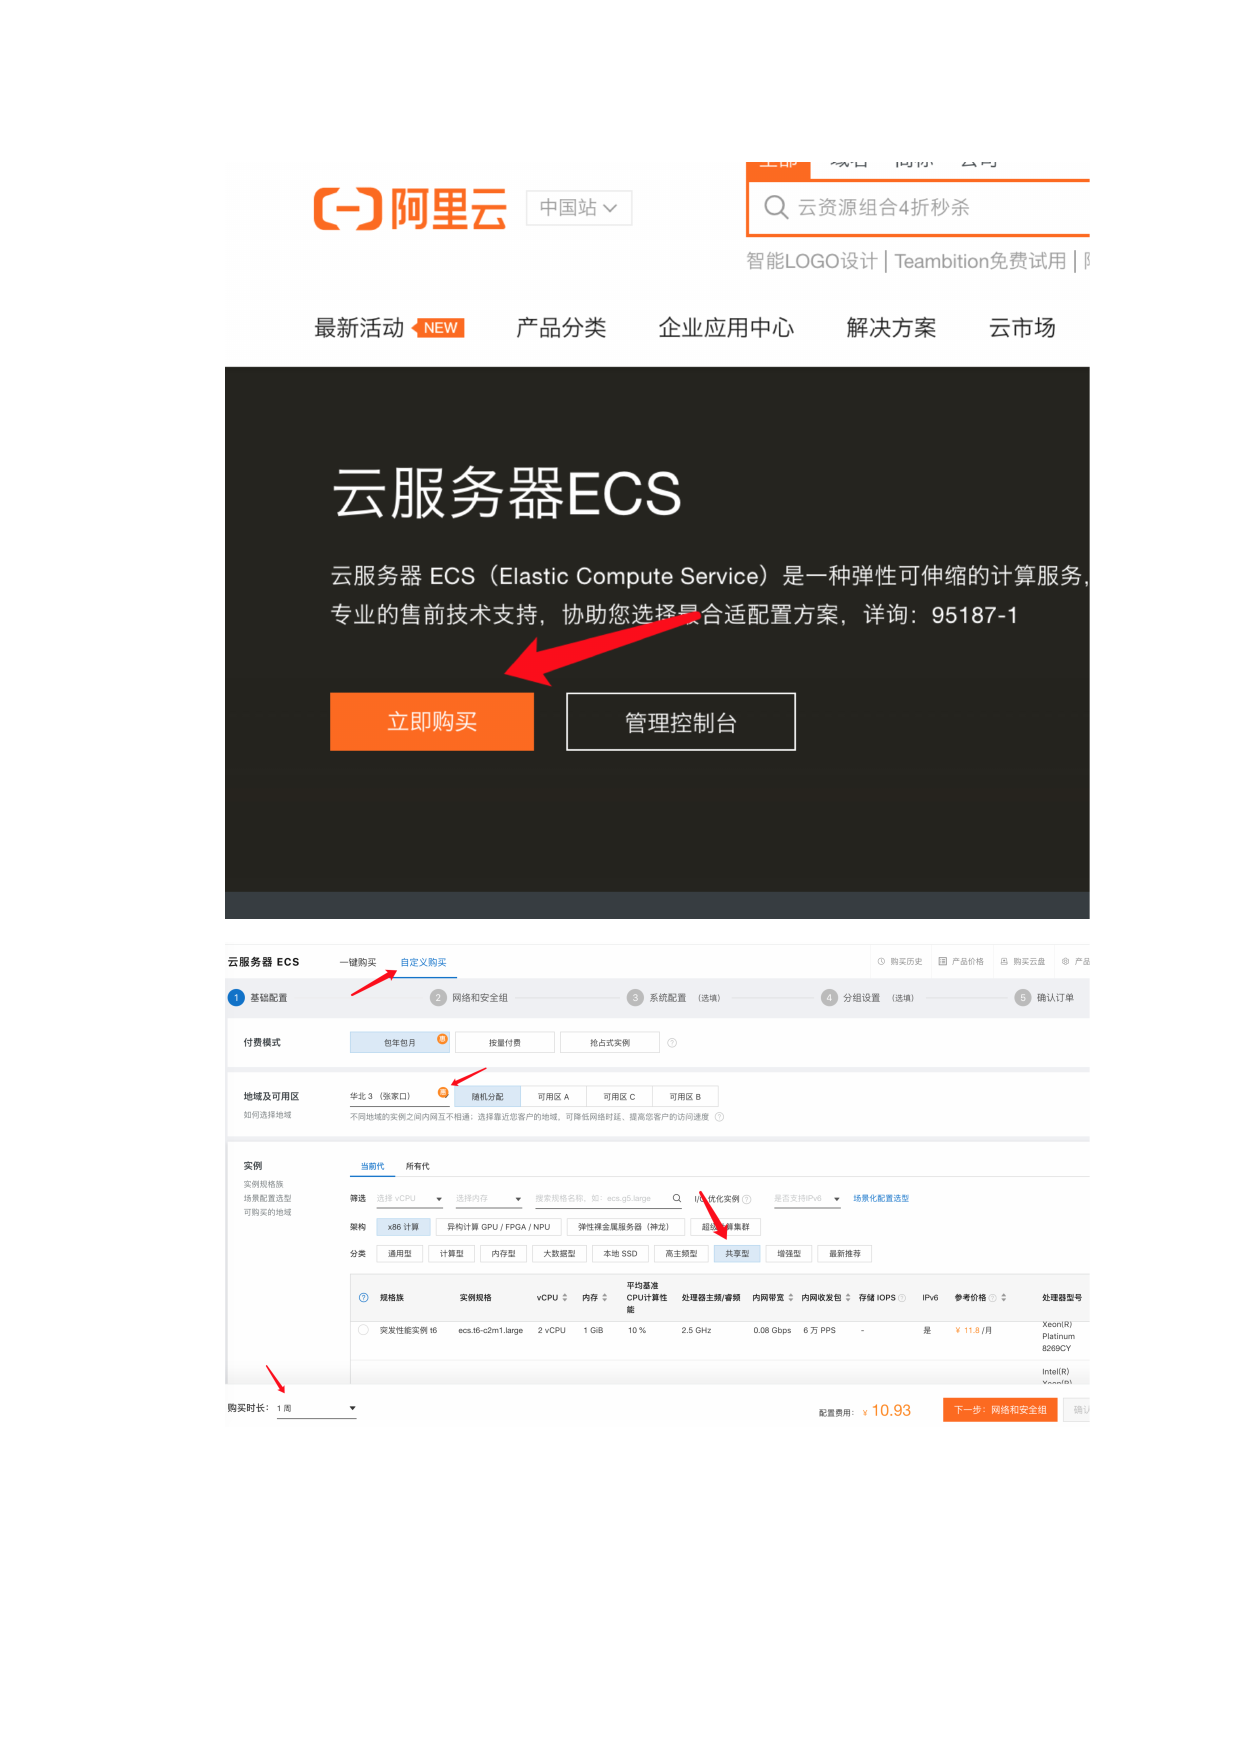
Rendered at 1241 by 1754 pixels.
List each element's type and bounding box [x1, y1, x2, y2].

picture [225, 162, 1090, 919]
picture [225, 942, 1090, 1427]
